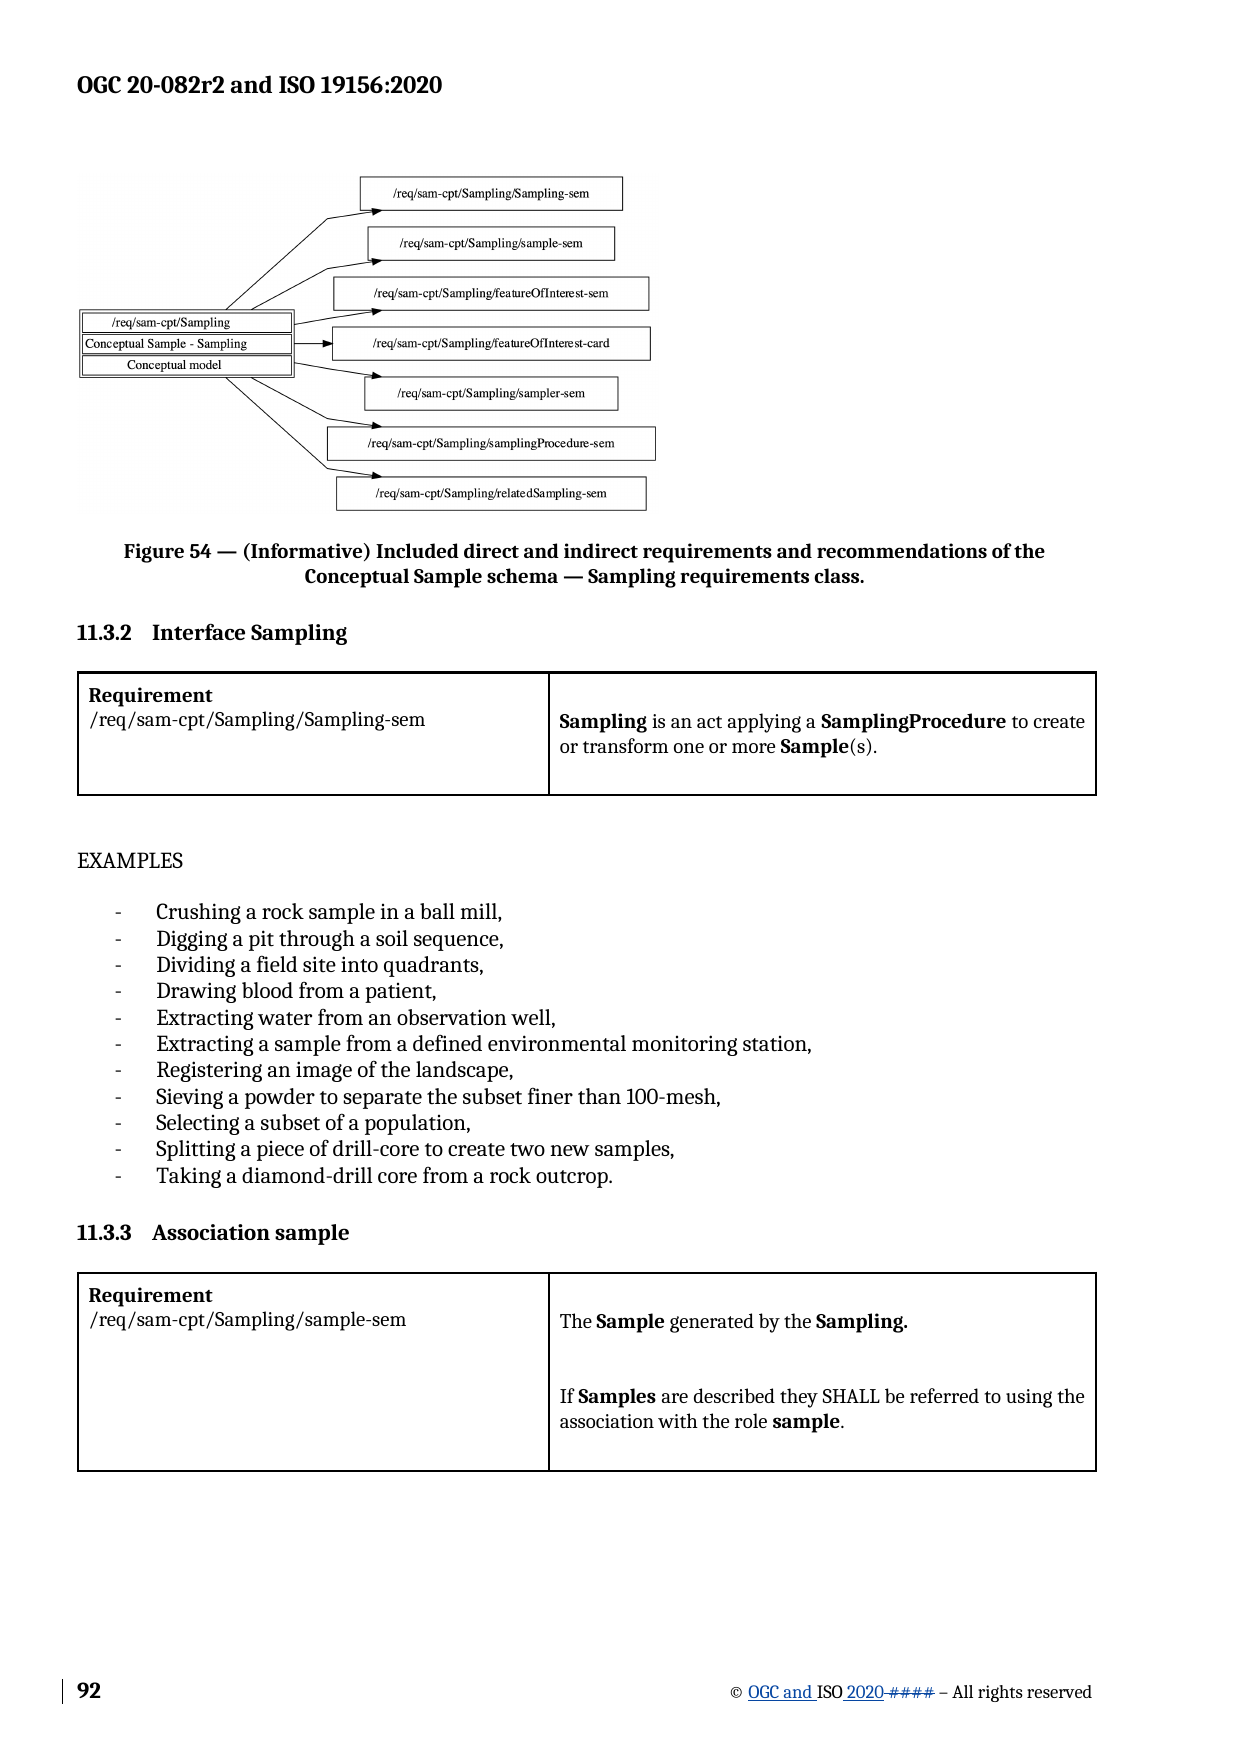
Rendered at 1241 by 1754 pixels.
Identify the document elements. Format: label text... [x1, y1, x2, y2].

list Selecting a subset of a population, [114, 1110, 1092, 1136]
list Splitting a piece of drill-core to create two new samples, [114, 1136, 1092, 1163]
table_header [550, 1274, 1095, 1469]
subtitle Association sample [77, 1220, 1092, 1247]
list Registering an image of the landscape, [114, 1057, 1092, 1083]
list Drawing blood from a patient, [114, 978, 1092, 1004]
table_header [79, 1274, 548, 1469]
list Dividing a field site into quadrants, [114, 952, 1092, 978]
text EXAMPLES [77, 848, 1092, 874]
picture [76, 173, 659, 514]
list Extracting a sample from a defined environmental monitoring station, [114, 1031, 1092, 1057]
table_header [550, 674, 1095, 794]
list Taking a diamond-drill core from a rock outcrop. [114, 1163, 1092, 1189]
list Crushing a rock sample in a ball mill, [114, 899, 1092, 925]
list Sieving a powder to separate the subset finer than 100-mesh, [114, 1083, 1092, 1110]
text Figure 54 — (Informative) Included direct and indirect requirements and recommendations of the Conceptual Sample schema — Sampling requirements class. [77, 539, 1092, 589]
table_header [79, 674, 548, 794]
list Digging a pit through a soil sequence, [114, 925, 1092, 952]
subtitle Interface Sampling [77, 620, 1092, 646]
list Extracting water from an observation well, [114, 1004, 1092, 1031]
